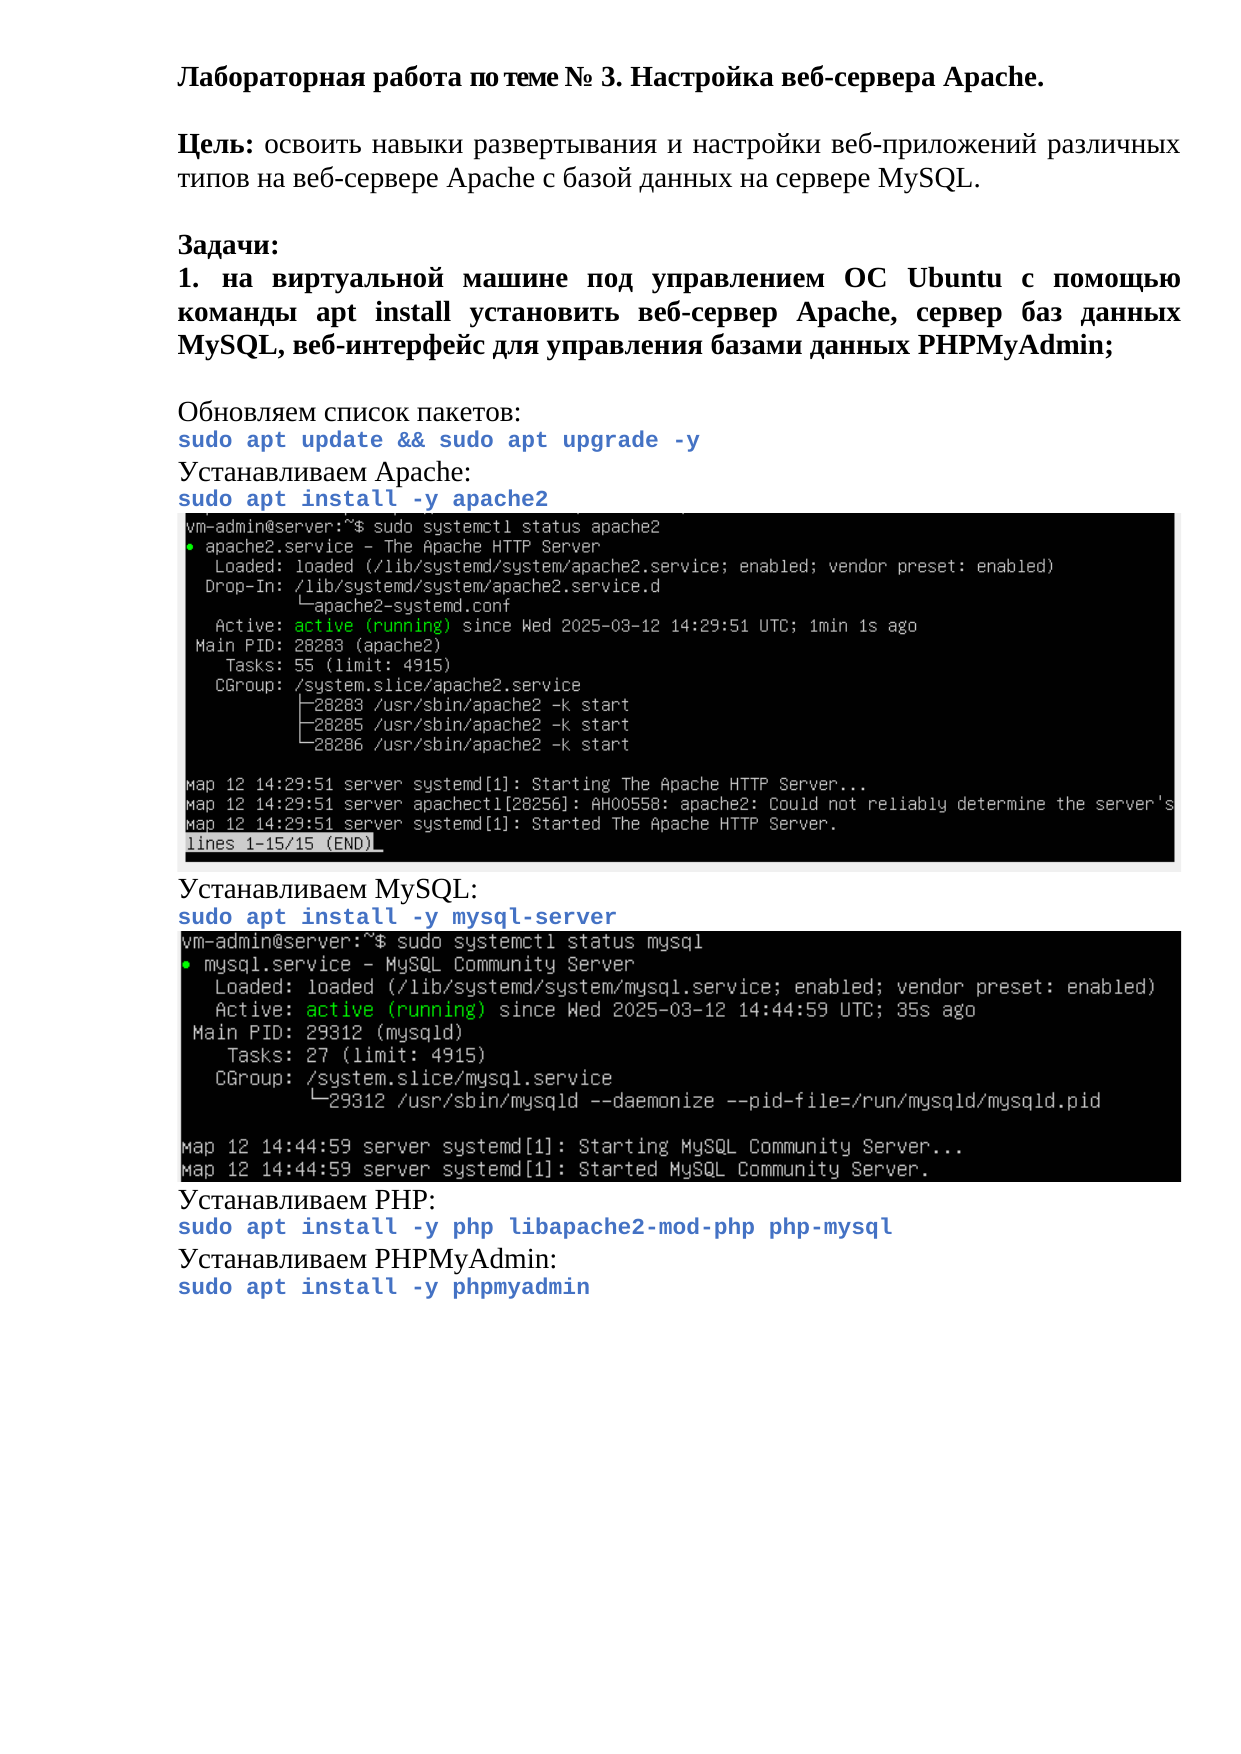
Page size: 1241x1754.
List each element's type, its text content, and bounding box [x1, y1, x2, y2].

list на виртуальной машине под управлением ОС Ubuntu с помощью команды apt install установить веб-сервер Apache, сервер баз данных MySQL, веб-интерфейс для управления базами данных PHPMyAdmin; [177, 260, 1181, 361]
text Устанавливаем Apache: [177, 454, 1181, 487]
text Лабораторная работа по теме № 3. Настройка веб-сервера Apache. [177, 59, 1181, 93]
text Устанавливаем PHPMyAdmin: [177, 1241, 1181, 1275]
text sudo apt update && sudo apt upgrade -y [177, 428, 1181, 454]
text sudo apt install -y php libapache2-mod-php php-mysql [177, 1216, 1181, 1241]
text Задачи: [177, 227, 1181, 260]
picture [177, 931, 1182, 1182]
text Устанавливаем MySQL: [177, 872, 1181, 905]
picture [177, 513, 1182, 872]
text Обновляем список пакетов: [177, 394, 1181, 428]
text sudo apt install -y phpmyadmin [177, 1275, 1181, 1301]
text Устанавливаем PHP: [177, 1182, 1181, 1216]
text sudo apt install -y apache2 [177, 487, 1181, 513]
text sudo apt install -y mysql-server [177, 905, 1181, 931]
text Цель: освоить навыки развертывания и настройки веб-приложений различных типов на веб-сервере Apache с базой данных на сервере MySQL. [177, 126, 1181, 193]
